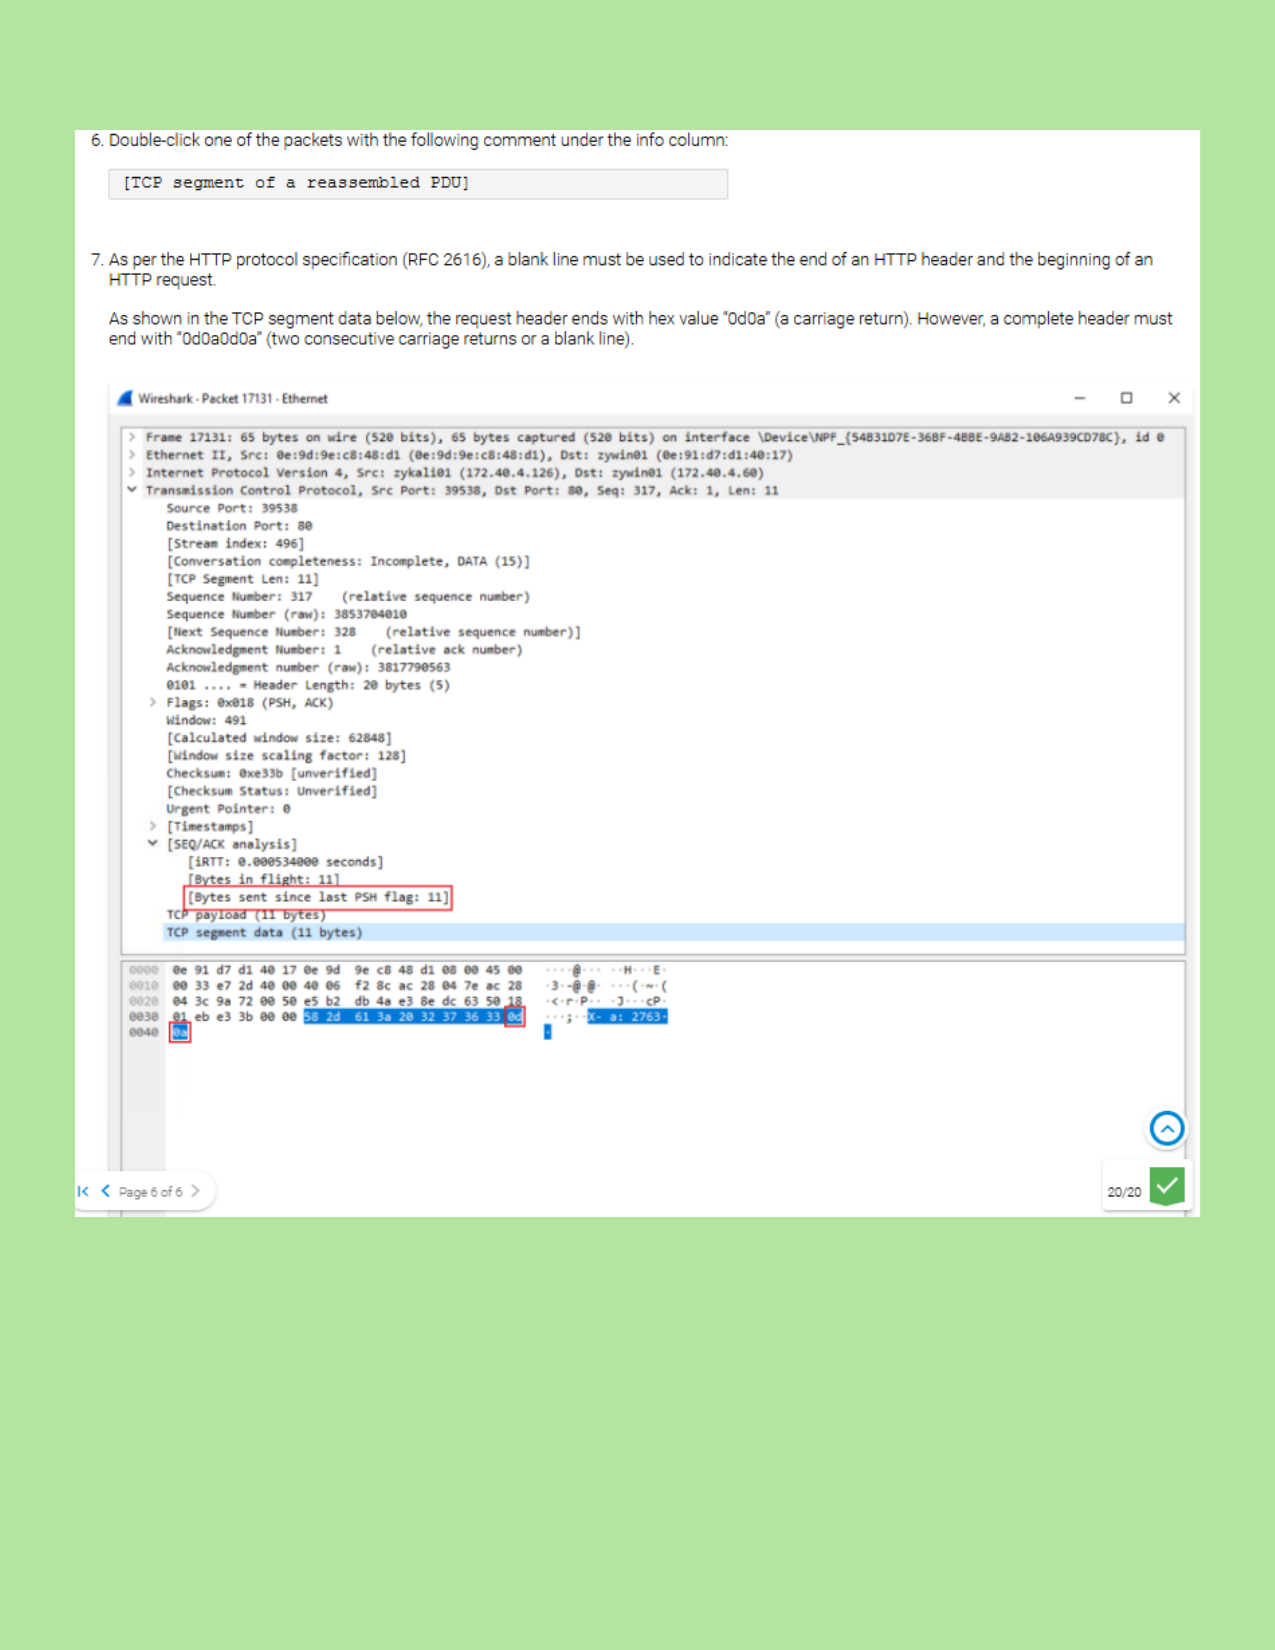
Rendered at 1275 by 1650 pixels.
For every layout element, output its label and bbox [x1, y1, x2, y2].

picture [75, 130, 1200, 1217]
